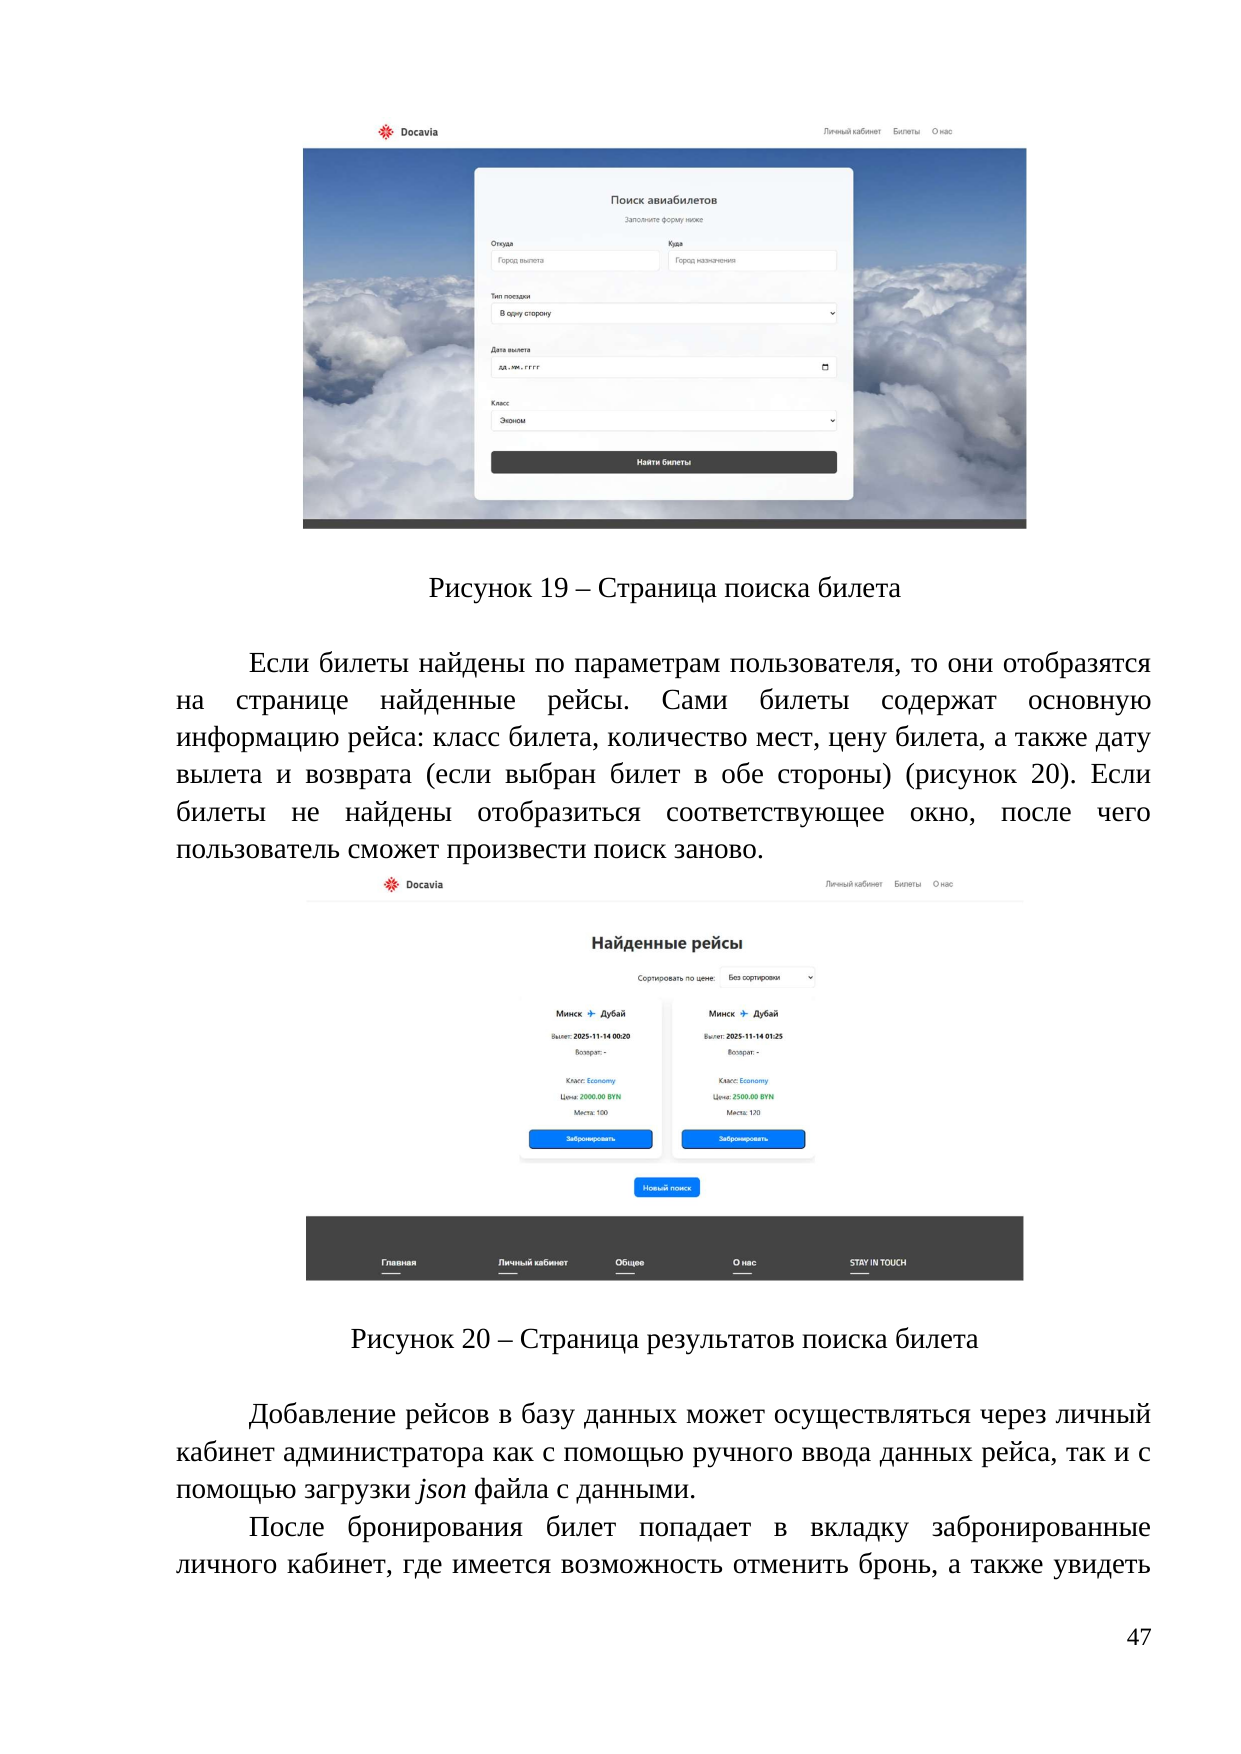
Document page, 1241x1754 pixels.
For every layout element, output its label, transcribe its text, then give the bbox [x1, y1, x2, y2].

text Рисунок 19 – Страница поиска билета [177, 570, 1152, 603]
text Добавление рейсов в базу данных может осуществляться через личный кабинет администратора как с помощью ручного ввода данных рейса, так и с помощью загрузки json файла с данными. [176, 1397, 1152, 1504]
text Если билеты найдены по параметрам пользователя, то они отобразятся на странице найденные рейсы. Сами билеты содержат основную информацию рейса: класс билета, количество мест, цену билета, а также дату вылета и возврата (если выбран билет в обе стороны) (рисунок 20). Если билеты не найдены отобразиться соответствующее окно, после чего пользователь сможет произвести поиск заново. [176, 645, 1152, 864]
text Рисунок 20 – Страница результатов поиска билета [177, 1322, 1152, 1355]
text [176, 1509, 1152, 1579]
picture [302, 117, 1027, 529]
picture [305, 868, 1024, 1281]
